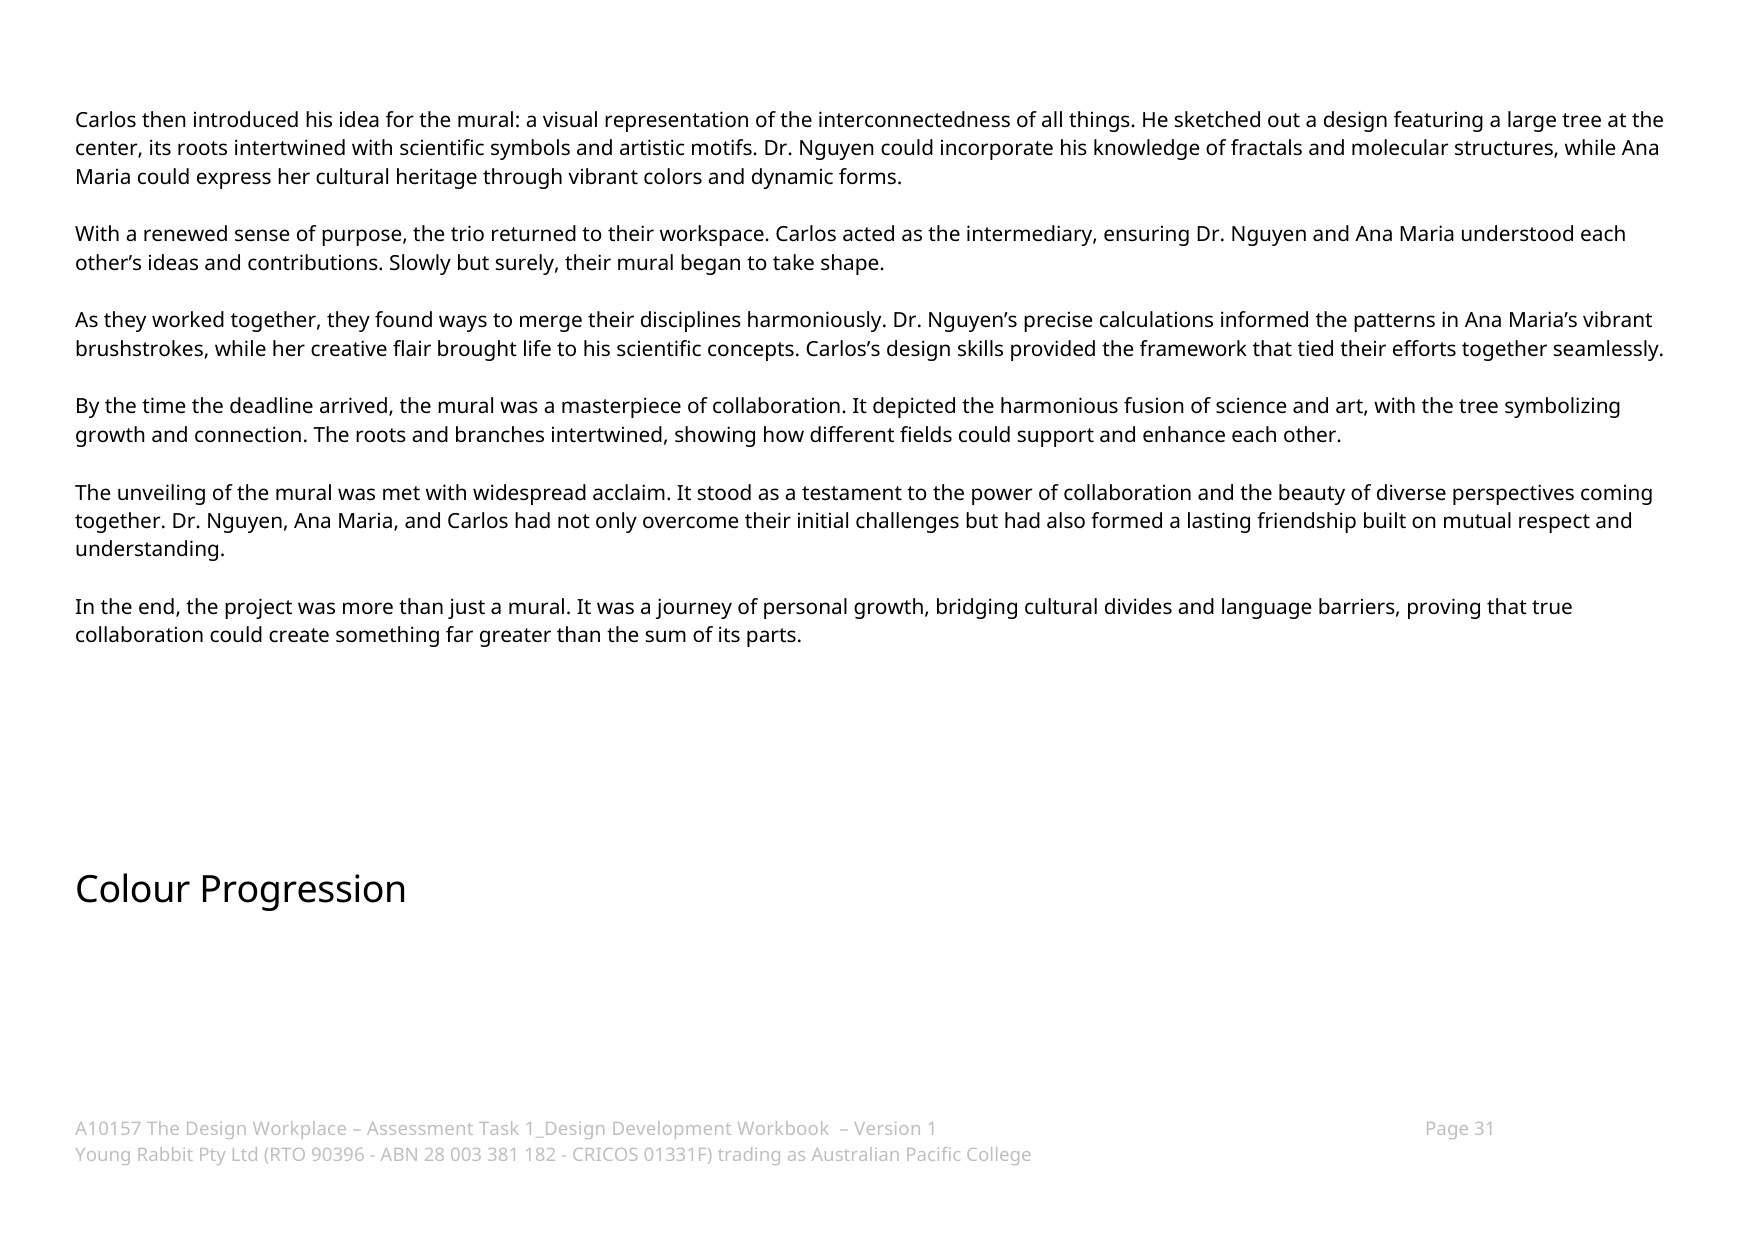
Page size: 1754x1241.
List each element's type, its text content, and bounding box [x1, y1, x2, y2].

text In the end, the project was more than just a mural. It was a journey of personal growth, bridging cultural divides and language barriers, proving that true collaboration could create something far greater than the sum of its parts. [75, 592, 1679, 649]
text As they worked together, they found ways to merge their disciplines harmoniously. Dr. Nguyen’s precise calculations informed the patterns in Ana Maria’s vibrant brushstrokes, while her creative flair brought life to his scientific concepts. Carlos’s design skills provided the framework that tied their efforts together seamlessly. [75, 306, 1679, 362]
text Colour Progression [75, 862, 1679, 913]
text With a renewed sense of purpose, the trio returned to their workspace. Carlos acted as the intermediary, ensuring Dr. Nguyen and Ana Maria understood each other’s ideas and contributions. Slowly but surely, their mural began to take shape. [75, 219, 1679, 276]
text The unveiling of the mural was met with widespread acclaim. It stood as a testament to the power of collaboration and the beauty of diverse perspectives coming together. Dr. Nguyen, Ana Maria, and Carlos had not only overcome their initial challenges but had also formed a lasting friendship built on mutual respect and understanding. [75, 478, 1679, 563]
text Carlos then introduced his idea for the mural: a visual representation of the interconnectedness of all things. He sketched out a design featuring a large tree at the center, its roots intertwined with scientific symbols and artistic motifs. Dr. Nguyen could incorporate his knowledge of fractals and molecular structures, while Ana Maria could express her cultural heritage through vibrant colors and dynamic forms. [75, 105, 1679, 190]
text By the time the deadline arrived, the mural was a masterpiece of collaboration. It depicted the harmonious fusion of science and art, with the tree symbolizing growth and connection. The roots and branches intertwined, showing how different fields could support and enhance each other. [75, 392, 1679, 448]
